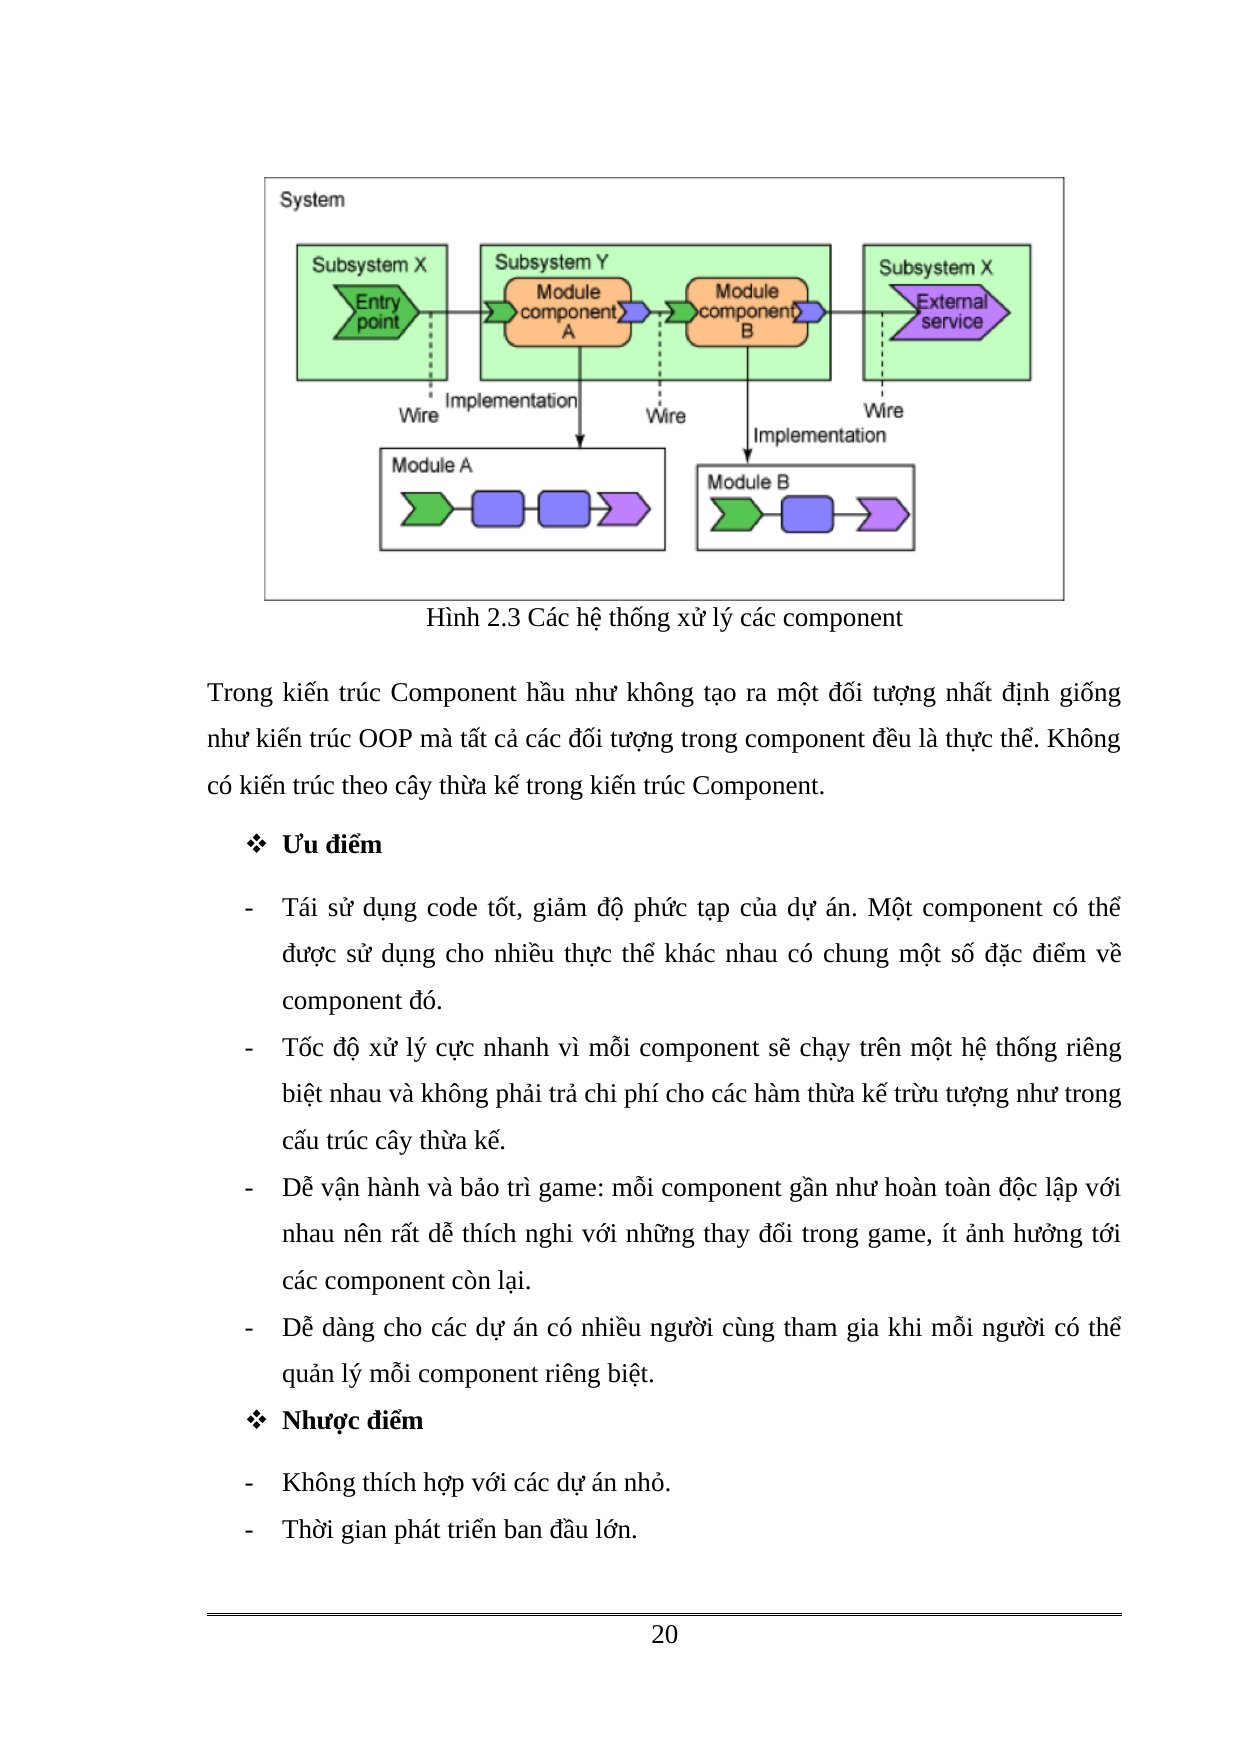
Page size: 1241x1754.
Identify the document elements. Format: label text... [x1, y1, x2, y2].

list Dễ vận hành và bảo trì game: mỗi component gần như hoàn toàn độc lập với nhau nên rất dễ thích nghi với những thay đổi trong game, ít ảnh hưởng tới các component còn lại. [244, 1171, 1122, 1295]
list Không thích hợp với các dự án nhỏ. [244, 1466, 1122, 1498]
list Thời gian phát triển ban đầu lớn. [244, 1513, 1122, 1544]
list Nhược điểm [244, 1404, 1122, 1435]
list Ưu điểm [244, 828, 1122, 859]
text Trong kiến trúc Component hầu như không tạo ra một đối tượng nhất định giống như kiến trúc OOP mà tất cả các đối tượng trong component đều là thực thể. Không có kiến trúc theo cây thừa kế trong kiến trúc Component. [207, 676, 1122, 800]
picture [264, 177, 1065, 601]
list Tái sử dụng code tốt, giảm độ phức tạp của dự án. Một component có thể được sử dụng cho nhiều thực thể khác nhau có chung một số đặc điểm về component đó. [244, 891, 1122, 1015]
list Dễ dàng cho các dự án có nhiều người cùng tham gia khi mỗi người có thể quản lý mỗi component riêng biệt. [244, 1311, 1122, 1388]
list Tốc độ xử lý cực nhanh vì mỗi component sẽ chạy trên một hệ thống riêng biệt nhau và không phải trả chi phí cho các hàm thừa kế trừu tượng như trong cấu trúc cây thừa kế. [244, 1031, 1122, 1155]
